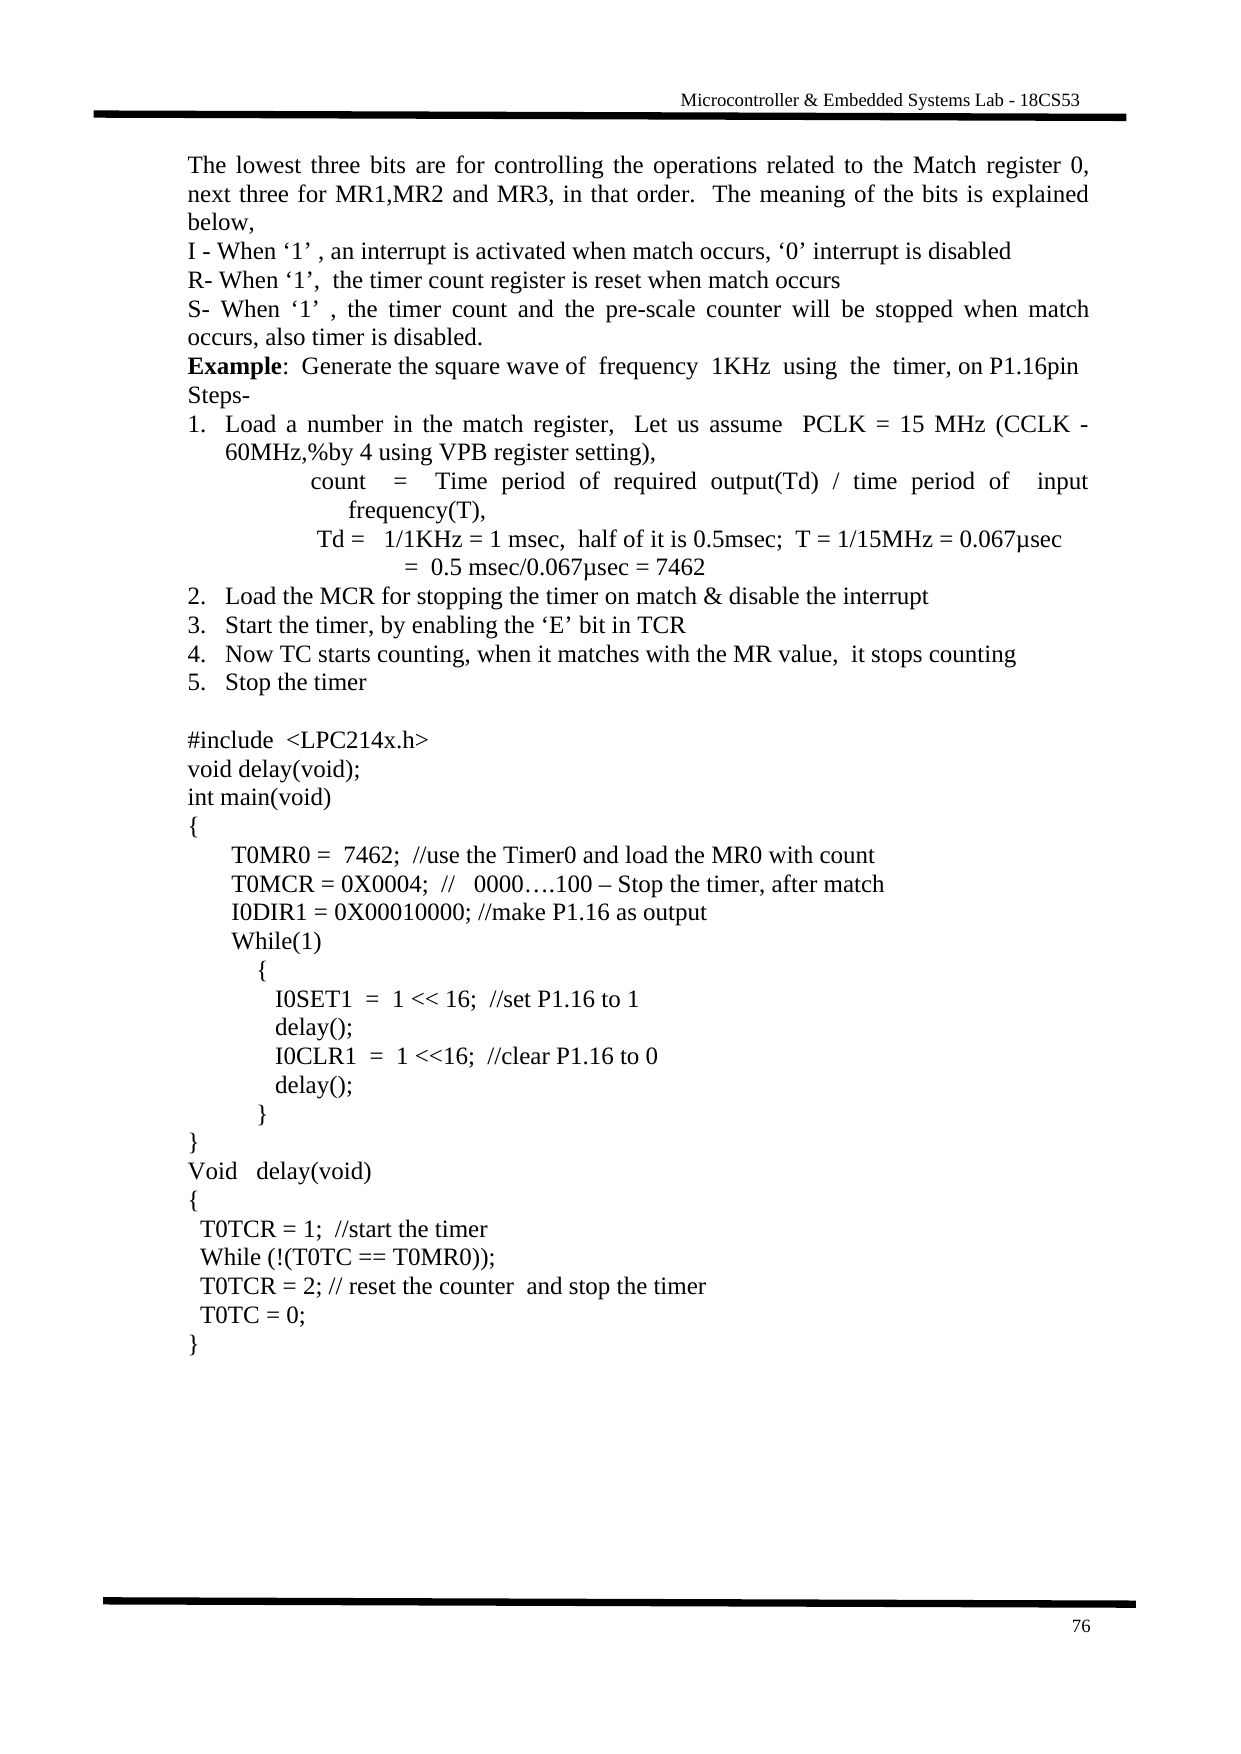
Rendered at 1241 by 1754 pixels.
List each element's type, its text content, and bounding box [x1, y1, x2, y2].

text delay(); [187, 1012, 1090, 1041]
text R- When ‘1’, the timer count register is reset when match occurs [187, 265, 1090, 294]
text delay(); [187, 1070, 1090, 1099]
text While(1) [187, 926, 1090, 955]
list Start the timer, by enabling the ‘E’ bit in TCR [187, 610, 1090, 639]
text T0MR0 = 7462; //use the Timer0 and load the MR0 with count [187, 840, 1090, 869]
text int main(void) [187, 782, 1090, 811]
text T0TCR = 2; // reset the counter and stop the timer [187, 1271, 1090, 1300]
text T0MCR = 0X0004; // 0000….100 – Stop the timer, after match [187, 869, 1090, 897]
text S- When ‘1’ , the timer count and the pre-scale counter will be stopped when match occurs, also timer is disabled. [187, 294, 1090, 351]
text #include <LPC214x.h> [187, 725, 1090, 754]
text { [187, 811, 1090, 840]
text Steps- [187, 380, 1090, 409]
text } [187, 1329, 1090, 1357]
list Load the MCR for stopping the timer on match & disable the interrupt [187, 581, 1090, 610]
text T0TCR = 1; //start the timer [187, 1214, 1090, 1242]
text T0TC = 0; [187, 1300, 1090, 1329]
text } [187, 1099, 1090, 1127]
text Example: Generate the square wave of frequency 1KHz using the timer, on P1.16pin [187, 351, 1090, 380]
text The lowest three bits are for controlling the operations related to the Match register 0, next three for MR1,MR2 and MR3, in that order. The meaning of the bits is explained below, [187, 150, 1090, 236]
list Stop the timer [187, 667, 1090, 696]
list Td = 1/1KHz = 1 msec, half of it is 0.5msec; T = 1/15MHz = 0.067µsec [310, 524, 1090, 552]
text { [187, 1185, 1090, 1214]
text I0DIR1 = 0X00010000; //make P1.16 as output [187, 897, 1090, 926]
text I0SET1 = 1 << 16; //set P1.16 to 1 [187, 984, 1090, 1012]
text } [187, 1127, 1090, 1156]
text void delay(void); [187, 754, 1090, 782]
text I0CLR1 = 1 <<16; //clear P1.16 to 0 [187, 1041, 1090, 1070]
text While (!(T0TC == T0MR0)); [187, 1242, 1090, 1271]
text Void delay(void) [187, 1156, 1090, 1185]
list count = Time period of required output(Td) / time period of input frequency(T), [310, 466, 1090, 524]
text I - When ‘1’ , an interrupt is activated when match occurs, ‘0’ interrupt is disabled [187, 236, 1090, 265]
list Now TC starts counting, when it matches with the MR value, it stops counting [187, 639, 1090, 667]
text { [187, 955, 1090, 984]
list = 0.5 msec/0.067µsec = 7462 [310, 552, 1090, 581]
list Load a number in the match register, Let us assume PCLK = 15 MHz (CCLK -60MHz,%by 4 using VPB register setting), [187, 409, 1090, 466]
